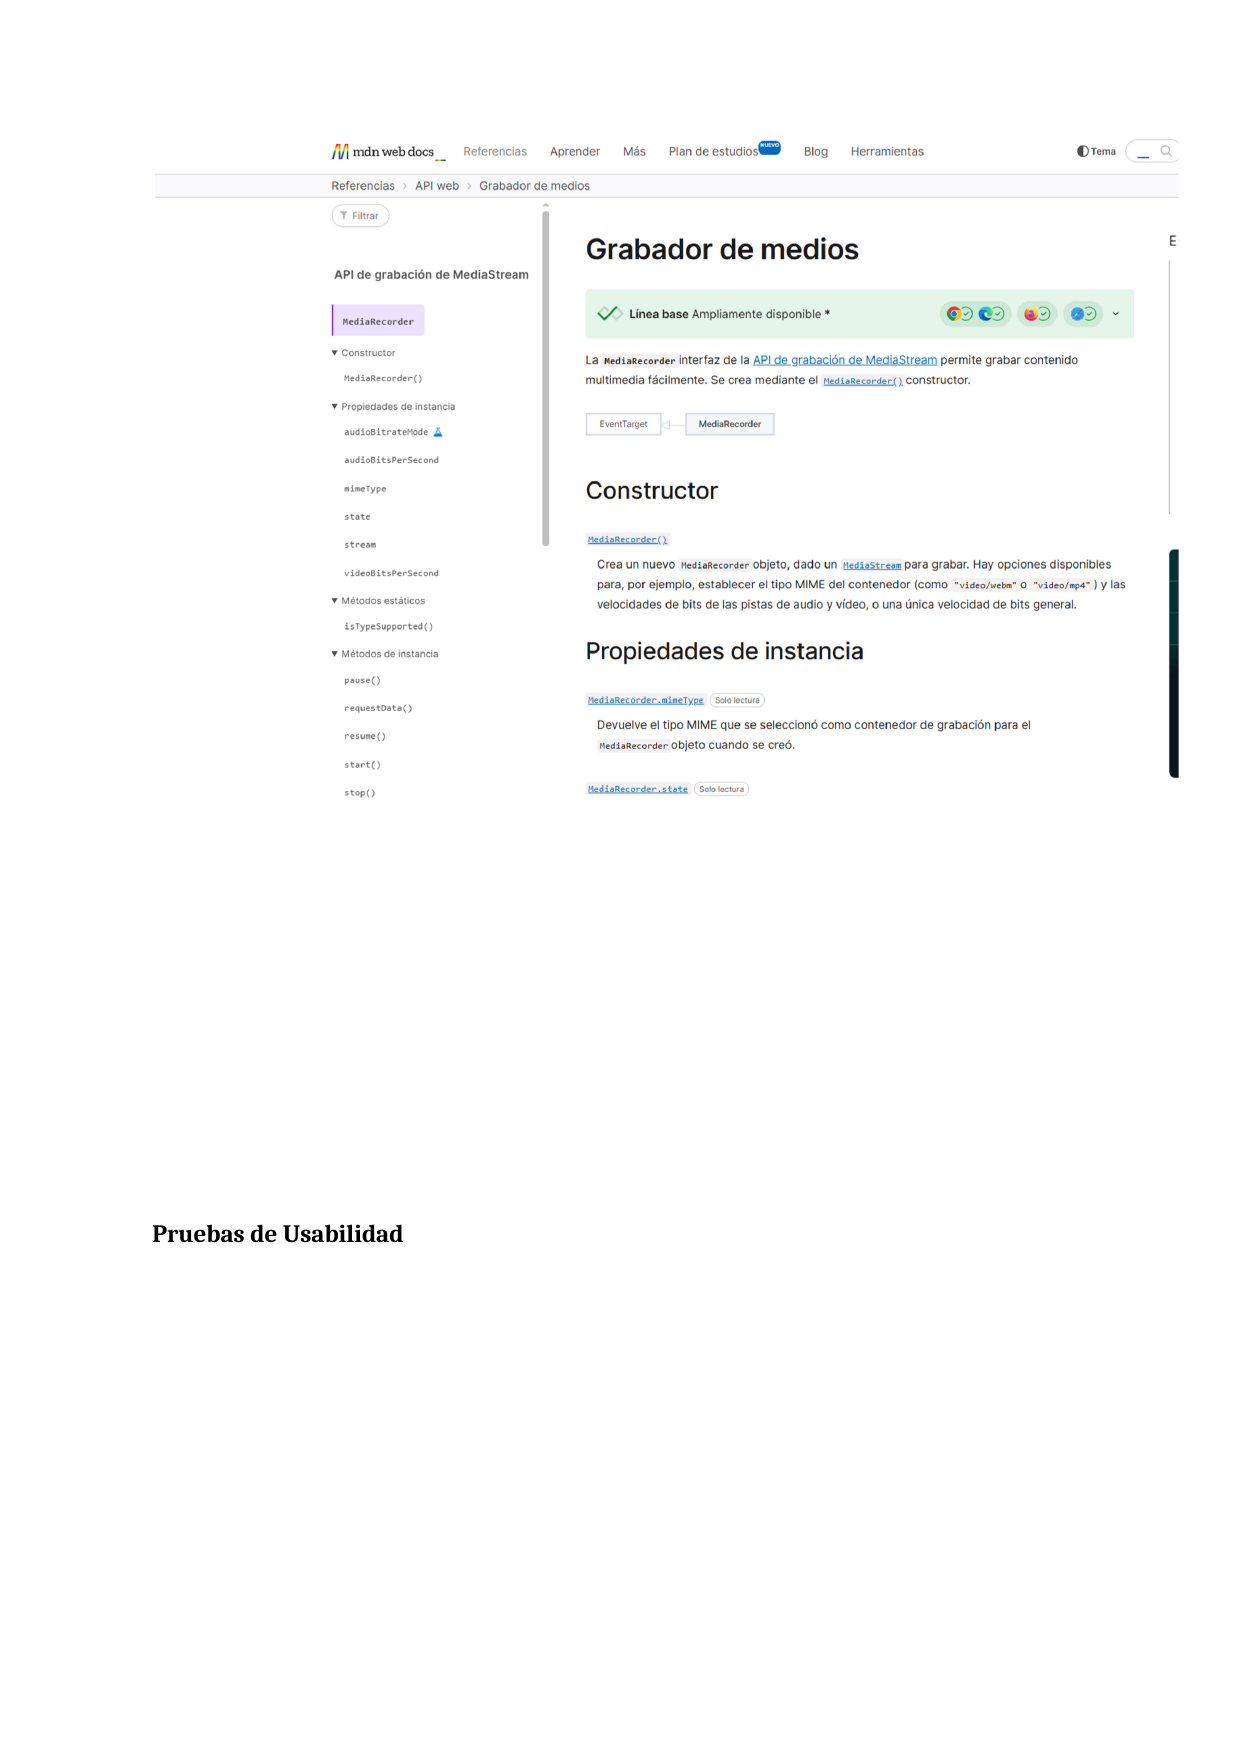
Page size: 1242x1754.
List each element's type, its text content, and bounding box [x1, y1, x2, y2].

text Pruebas de Usabilidad [152, 1220, 1180, 1249]
picture [154, 129, 1179, 799]
